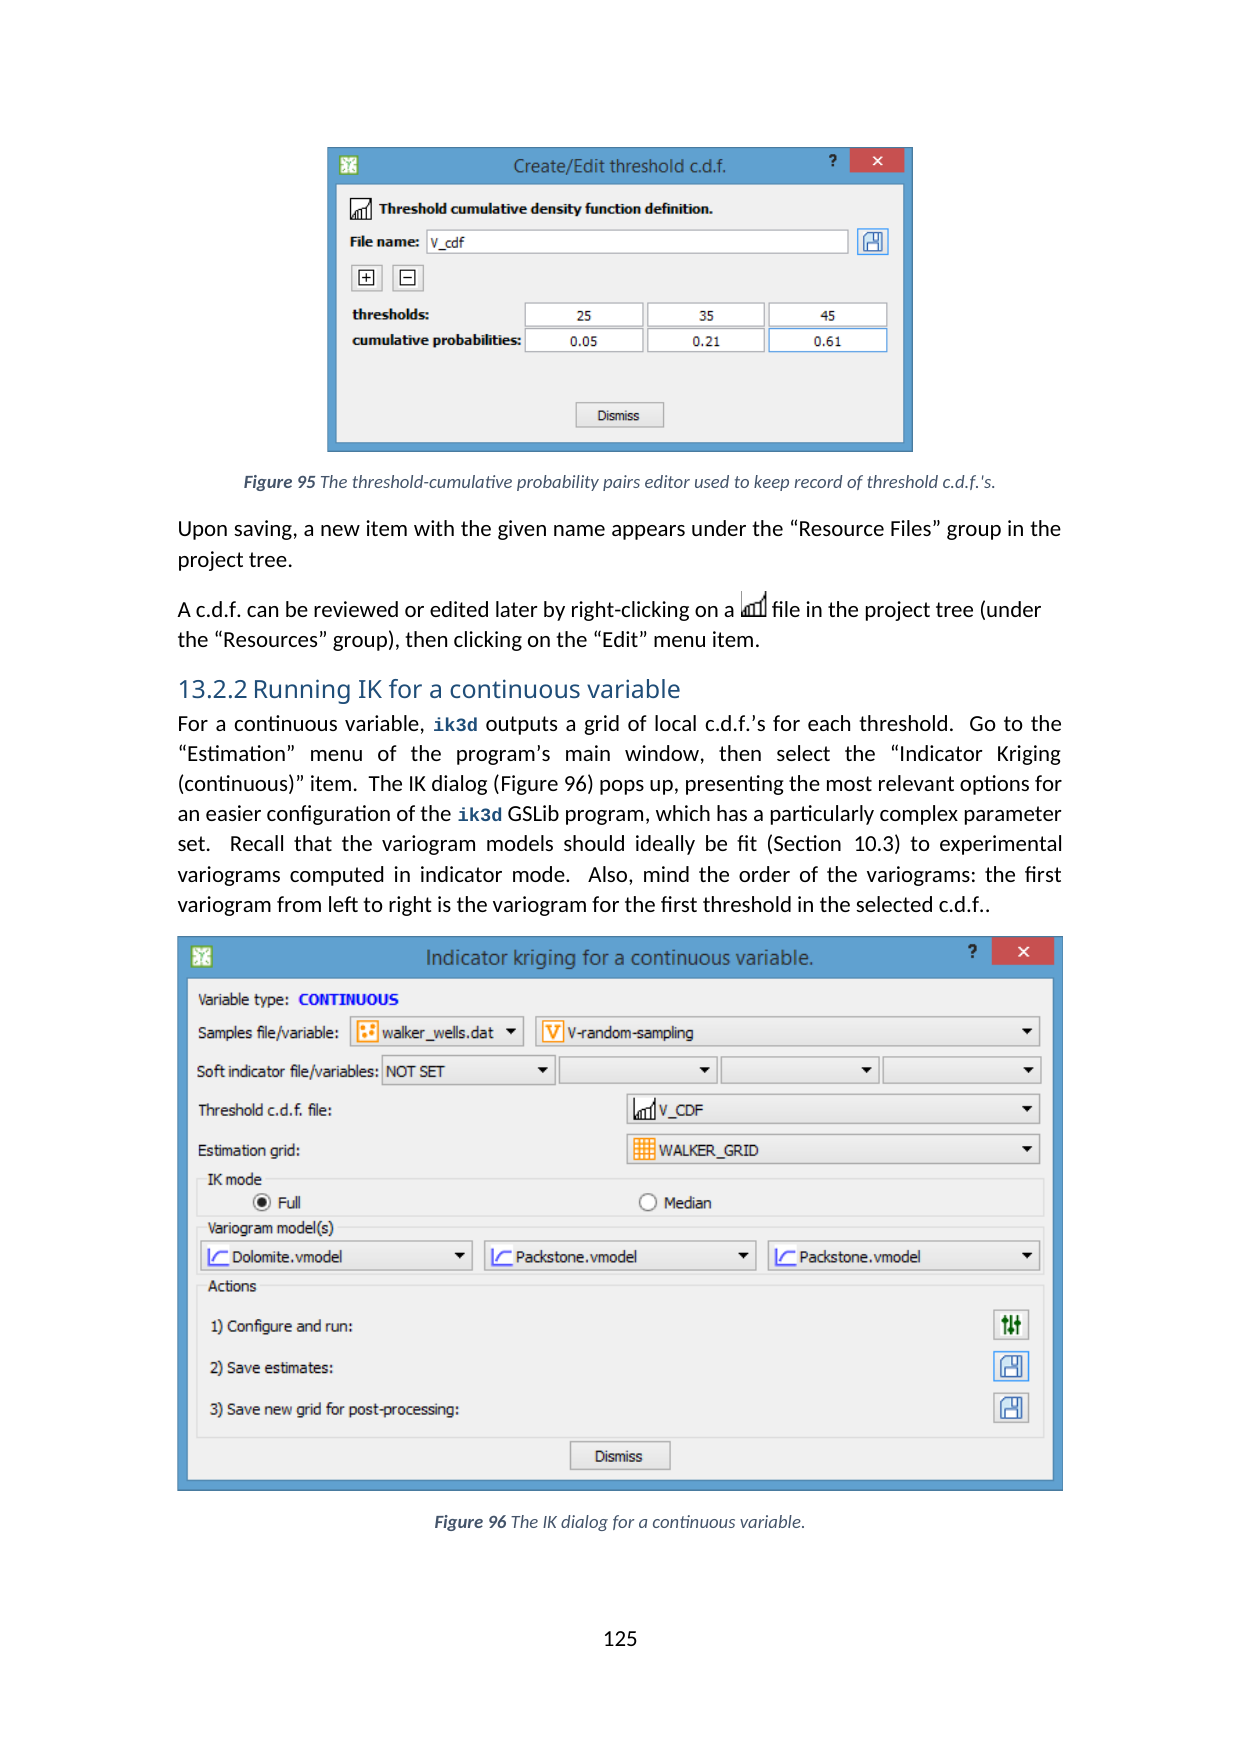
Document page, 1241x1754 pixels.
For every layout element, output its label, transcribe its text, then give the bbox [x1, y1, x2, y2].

subtitle Running IK for a continuous variable [177, 672, 1063, 706]
picture [177, 936, 1063, 1491]
picture [741, 591, 767, 617]
text Figure 95 The threshold-cumulative probability pairs editor used to keep record of threshold c.d.f.'s. [177, 471, 1063, 494]
picture [327, 147, 913, 452]
text A c.d.f. can be reviewed or edited later by right-clicking on a file in the project tree (under the “Resources” group), then clicking on the “Edit” menu item. [177, 592, 1063, 653]
text Upon saving, a new item with the given name appears under the “Resource Files” group in the project tree. [177, 514, 1063, 573]
text For a continuous variable, ik3d outputs a grid of local c.d.f.’s for each threshold. Go to the “Estimation” menu of the program’s main window, then select the “Indicator Kriging (continuous)” item. The IK dialog (Figure 96) pops up, presenting the most relevant options for an easier configuration of the ik3d GSLib program, which has a particularly complex parameter set. Recall that the variogram models should ideally be fit (Section 10.3) to experimental variograms computed in indicator mode. Also, mind the order of the variograms: the first variogram from left to right is the variogram for the first threshold in the selected c.d.f.. [177, 709, 1063, 918]
text Figure 96 The IK dialog for a continuous variable. [177, 1510, 1063, 1533]
